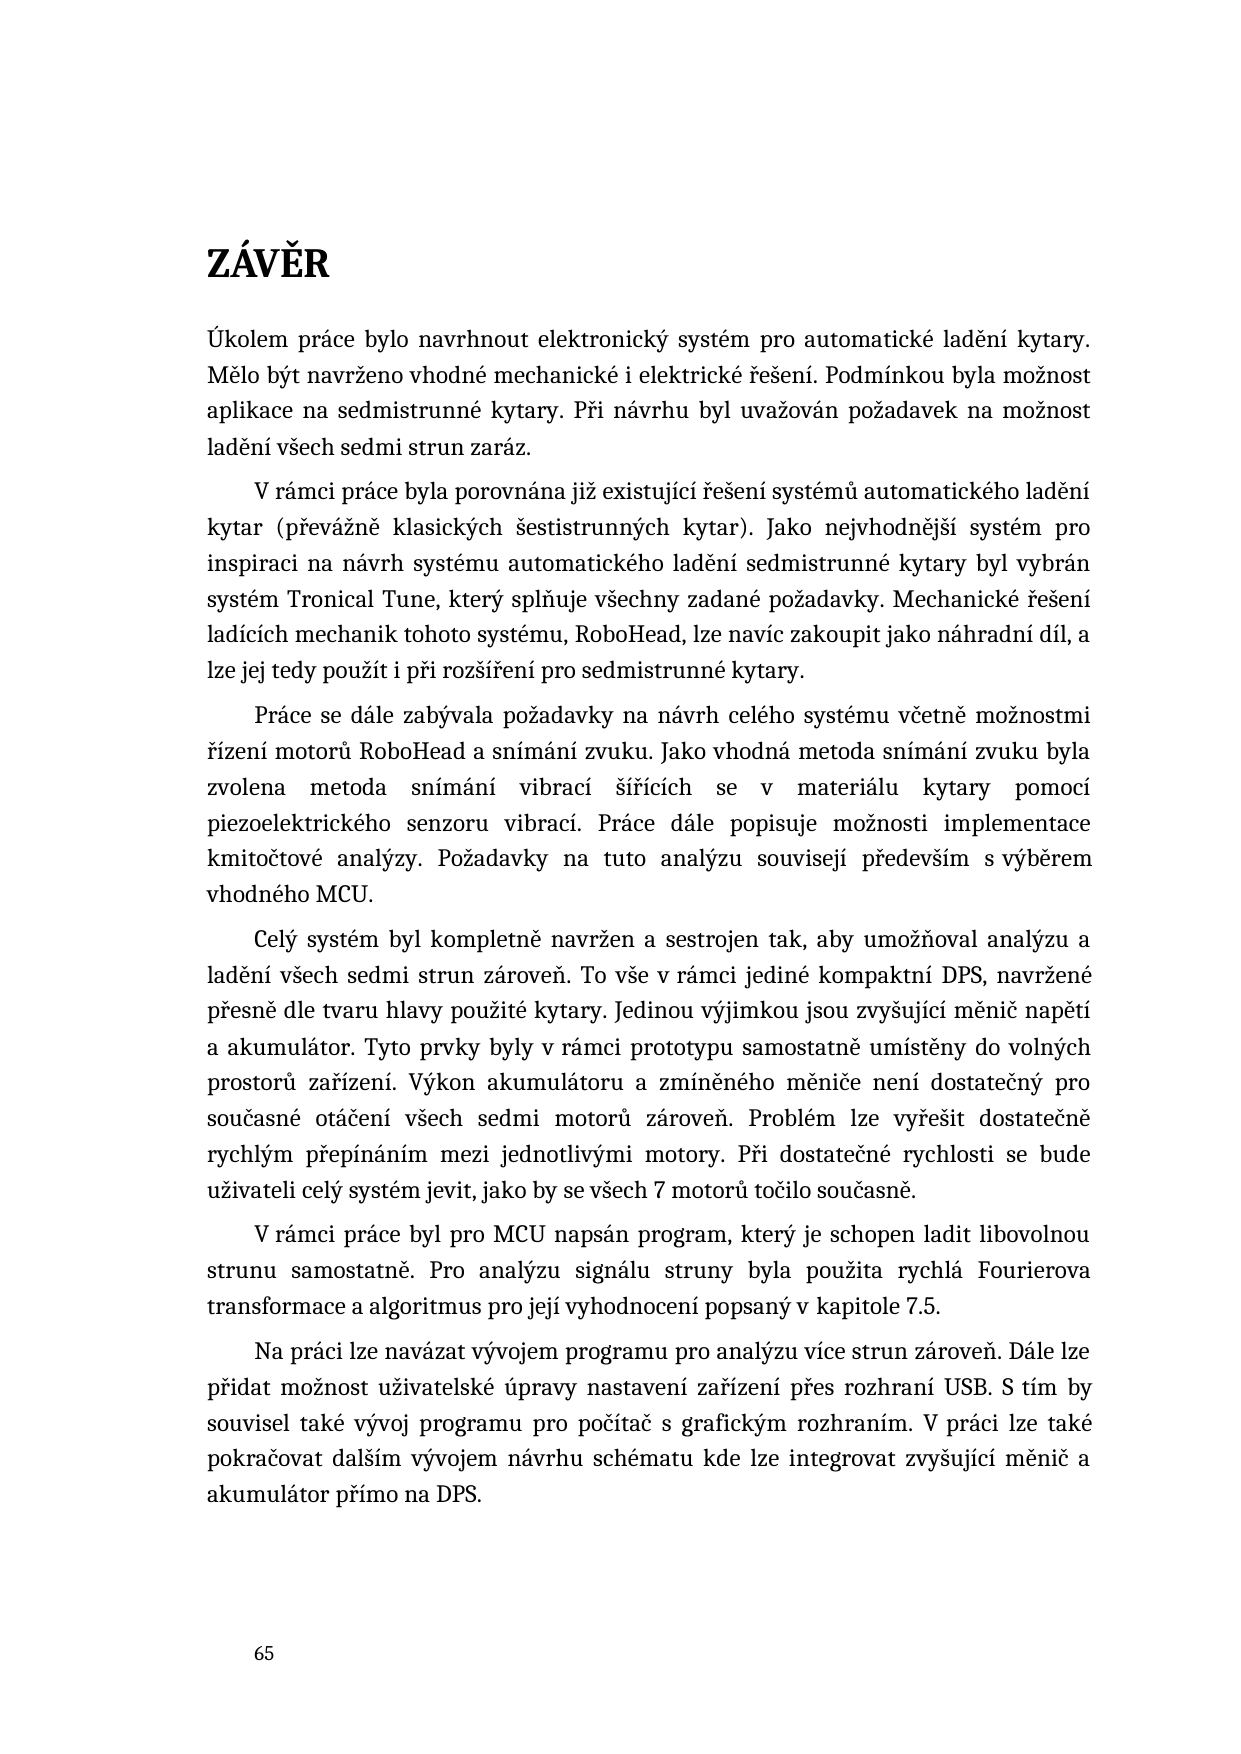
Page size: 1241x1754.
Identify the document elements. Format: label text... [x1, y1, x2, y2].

text Na práci lze navázat vývojem programu pro analýzu více strun zároveň. Dále lze přidat možnost uživatelské úpravy nastavení zařízení přes rozhraní USB. S tím by souvisel také vývoj programu pro počítač s grafickým rozhraním. V práci lze také pokračovat dalším vývojem návrhu schématu kde lze integrovat zvyšující měnič a akumulátor přímo na DPS. [207, 1337, 1092, 1509]
text V rámci práce byl pro MCU napsán program, který je schopen ladit libovolnou strunu samostatně. Pro analýzu signálu struny byla použita rychlá Fourierova transformace a algoritmus pro její vyhodnocení popsaný v kapitole 7.5. [207, 1220, 1092, 1321]
text Práce se dále zabývala požadavky na návrh celého systému včetně možnostmi řízení motorů RoboHead a snímání zvuku. Jako vhodná metoda snímání zvuku byla zvolena metoda snímání vibrací šířících se v materiálu kytary pomocí piezoelektrického senzoru vibrací. Práce dále popisuje možnosti implementace kmitočtové analýzy. Požadavky na tuto analýzu souvisejí především s výběrem vhodného MCU. [207, 701, 1092, 909]
text Celý systém byl kompletně navržen a sestrojen tak, aby umožňoval analýzu a ladění všech sedmi strun zároveň. To vše v rámci jediné kompaktní DPS, navržené přesně dle tvaru hlavy použité kytary. Jedinou výjimkou jsou zvyšující měnič napětí a akumulátor. Tyto prvky byly v rámci prototypu samostatně umístěny do volných prostorů zařízení. Výkon akumulátoru a zmíněného měniče není dostatečný pro současné otáčení všech sedmi motorů zároveň. Problém lze vyřešit dostatečně rychlým přepínáním mezi jednotlivými motory. Při dostatečné rychlosti se bude uživateli celý systém jevit, jako by se všech 7 motorů točilo současně. [207, 924, 1092, 1205]
text Úkolem práce bylo navrhnout elektronický systém pro automatické ladění kytary. Mělo být navrženo vhodné mechanické i elektrické řešení. Podmínkou byla možnost aplikace na sedmistrunné kytary. Při návrhu byl uvažován požadavek na možnost ladění všech sedmi strun zaráz. [207, 324, 1092, 461]
text Závěr [207, 240, 1092, 288]
text V rámci práce byla porovnána již existující řešení systémů automatického ladění kytar (převážně klasických šestistrunných kytar). Jako nejvhodnější systém pro inspiraci na návrh systému automatického ladění sedmistrunné kytary byl vybrán systém Tronical Tune, který splňuje všechny zadané požadavky. Mechanické řešení ladících mechanik tohoto systému, RoboHead, lze navíc zakoupit jako náhradní díl, a lze jej tedy použít i při rozšíření pro sedmistrunné kytary. [207, 477, 1092, 685]
